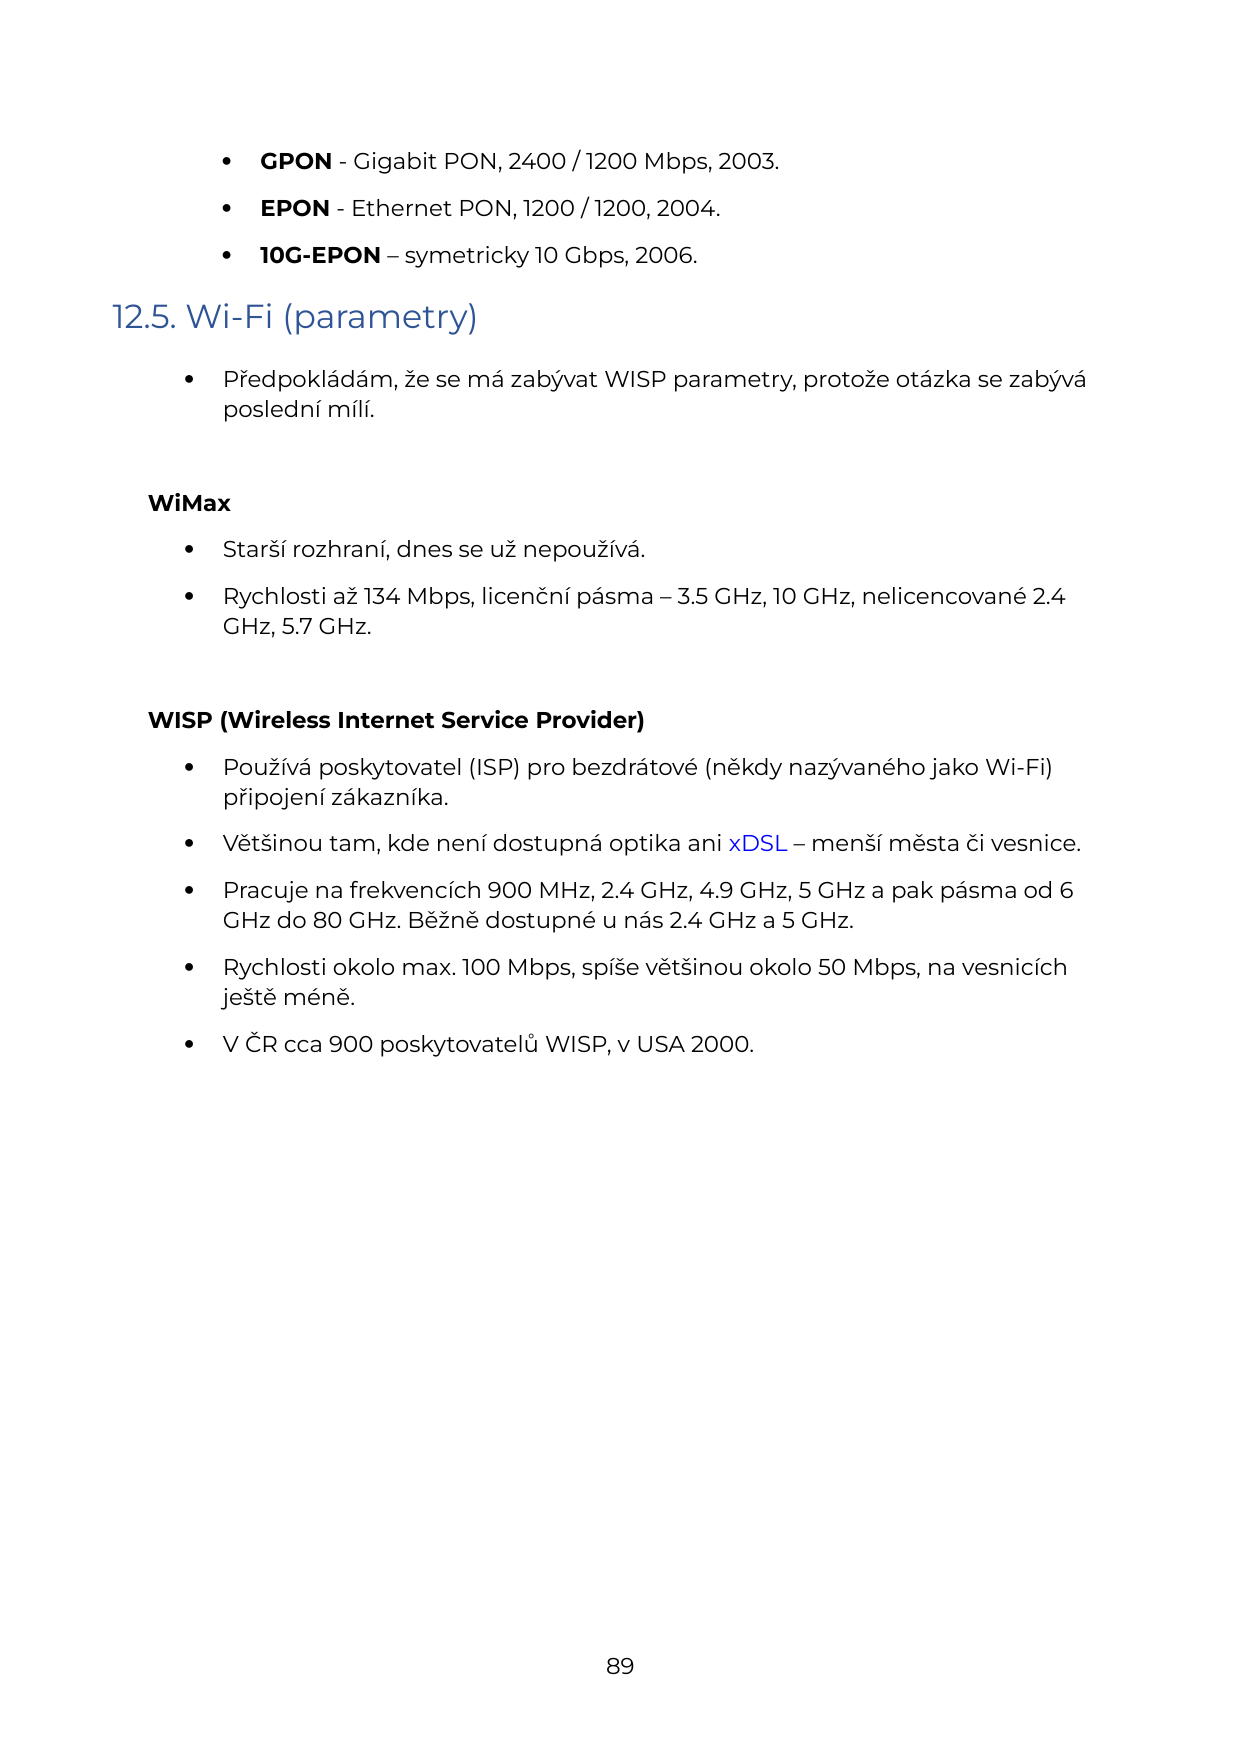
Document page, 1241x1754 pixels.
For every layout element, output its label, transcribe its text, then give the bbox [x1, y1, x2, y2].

list Starší rozhraní, dnes se už nepoužívá. [185, 536, 1093, 563]
list Pracuje na frekvencích 900 MHz, 2.4 GHz, 4.9 GHz, 5 GHz a pak pásma od 6 GHz do 80 GHz. Běžně dostupné u nás 2.4 GHz a 5 GHz. [185, 876, 1093, 934]
text WiMax [148, 489, 1093, 517]
list GPON - Gigabit PON, 2400 / 1200 Mbps, 2003. [223, 148, 1093, 176]
text Wi-Fi (parametry) [112, 296, 1093, 337]
list Používá poskytovatel (ISP) pro bezdrátové (někdy nazývaného jako Wi-Fi) připojení zákazníka. [185, 753, 1093, 811]
text WISP (Wireless Internet Service Provider) [148, 706, 1093, 734]
list Rychlosti okolo max. 100 Mbps, spíše většinou okolo 50 Mbps, na vesnicích ještě méně. [185, 953, 1093, 1011]
list Většinou tam, kde není dostupná optika ani xDSL – menší města či vesnice. [185, 829, 1093, 857]
list EPON - Ethernet PON, 1200 / 1200, 2004. [223, 194, 1093, 222]
list V ČR cca 900 poskytovatelů WISP, v USA 2000. [185, 1030, 1093, 1058]
list Předpokládám, že se má zabývat WISP parametry, protože otázka se zabývá poslední mílí. [185, 365, 1093, 423]
list 10G-EPON – symetricky 10 Gbps, 2006. [223, 241, 1093, 269]
list Rychlosti až 134 Mbps, licenční pásma – 3.5 GHz, 10 GHz, nelicencované 2.4 GHz, 5.7 GHz. [185, 582, 1093, 640]
